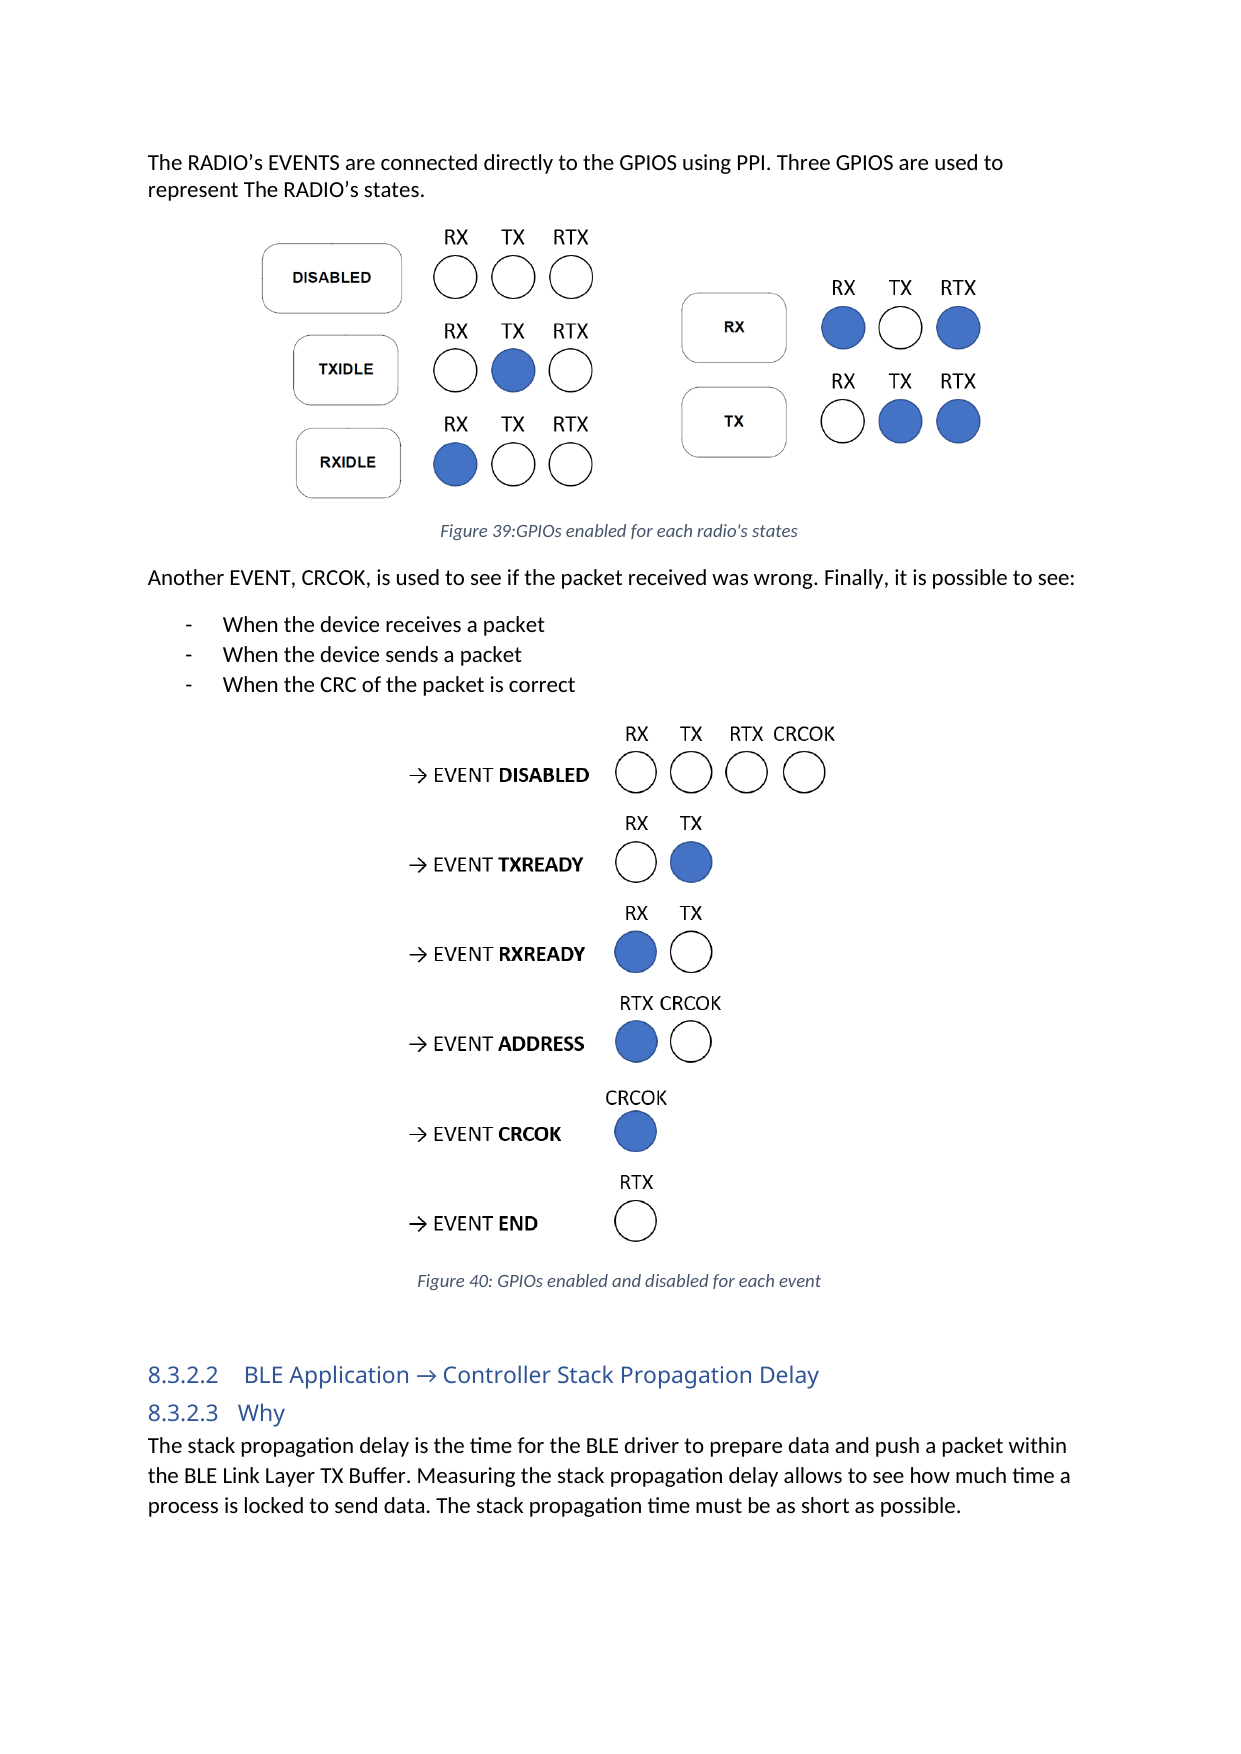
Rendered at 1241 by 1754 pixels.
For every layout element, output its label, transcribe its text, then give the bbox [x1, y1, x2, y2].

text The RADIO’s EVENTS are connected directly to the GPIOS using PPI. Three GPIOS are used to represent The RADIO’s states. [148, 148, 1093, 204]
text The stack propagation delay is the time for the BLE driver to prepare data and push a packet within the BLE Link Layer TX Buffer. Measuring the stack propagation delay allows to see how much time a process is locked to send data. The stack propagation time must be as short as possible. [148, 1431, 1093, 1519]
picture [237, 203, 1003, 520]
subtitle BLE Application → Controller Stack Propagation Delay [148, 1359, 1093, 1391]
list When the device sends a packet [185, 640, 1093, 668]
subtitle Why [148, 1397, 1093, 1428]
text Figure 39:GPIOs enabled for each radio's states [148, 519, 1093, 542]
picture [397, 717, 843, 1250]
text Another EVENT, CRCOK, is used to see if the packet received was wrong. Finally, it is possible to see: [148, 563, 1093, 591]
list When the device receives a packet [185, 610, 1093, 638]
list When the CRC of the packet is correct [185, 670, 1093, 698]
text Figure 40: GPIOs enabled and disabled for each event [148, 1269, 1093, 1292]
